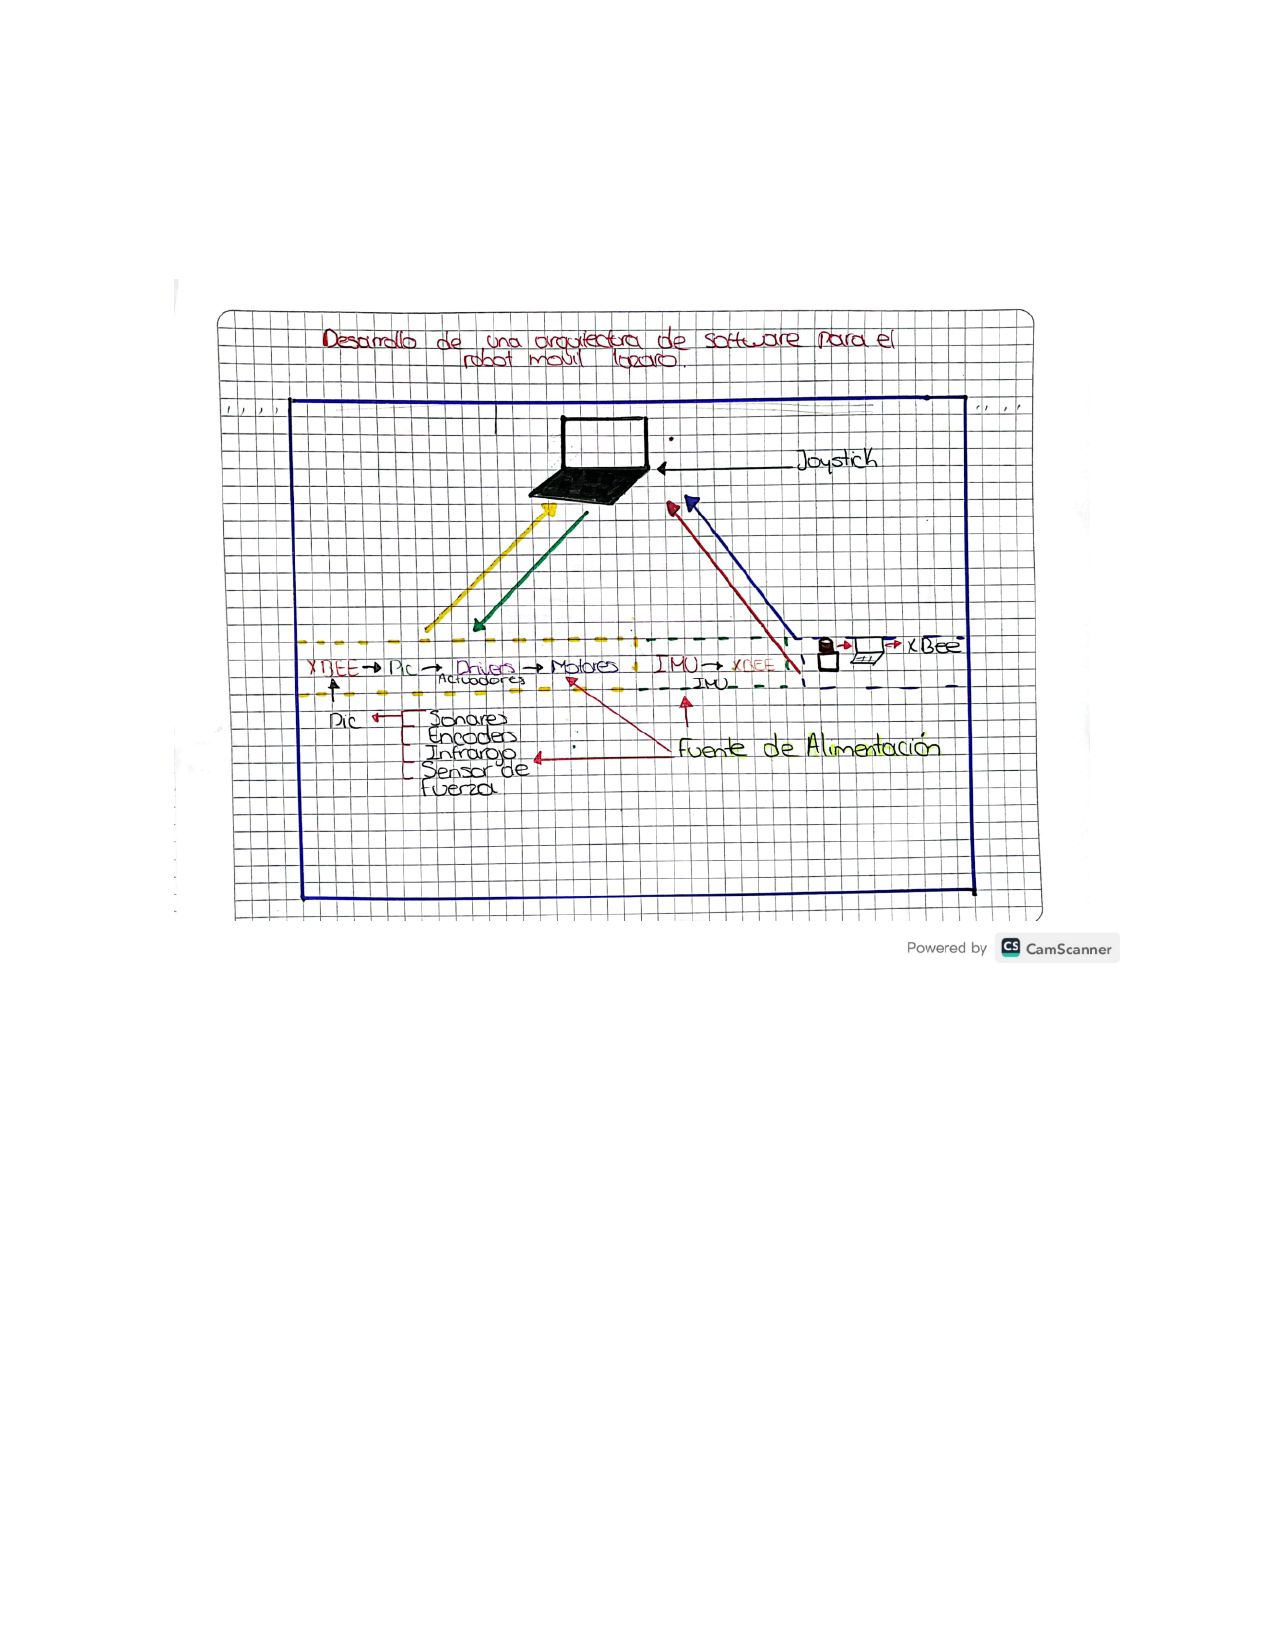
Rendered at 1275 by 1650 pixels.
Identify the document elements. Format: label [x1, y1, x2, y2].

picture [150, 279, 1125, 969]
